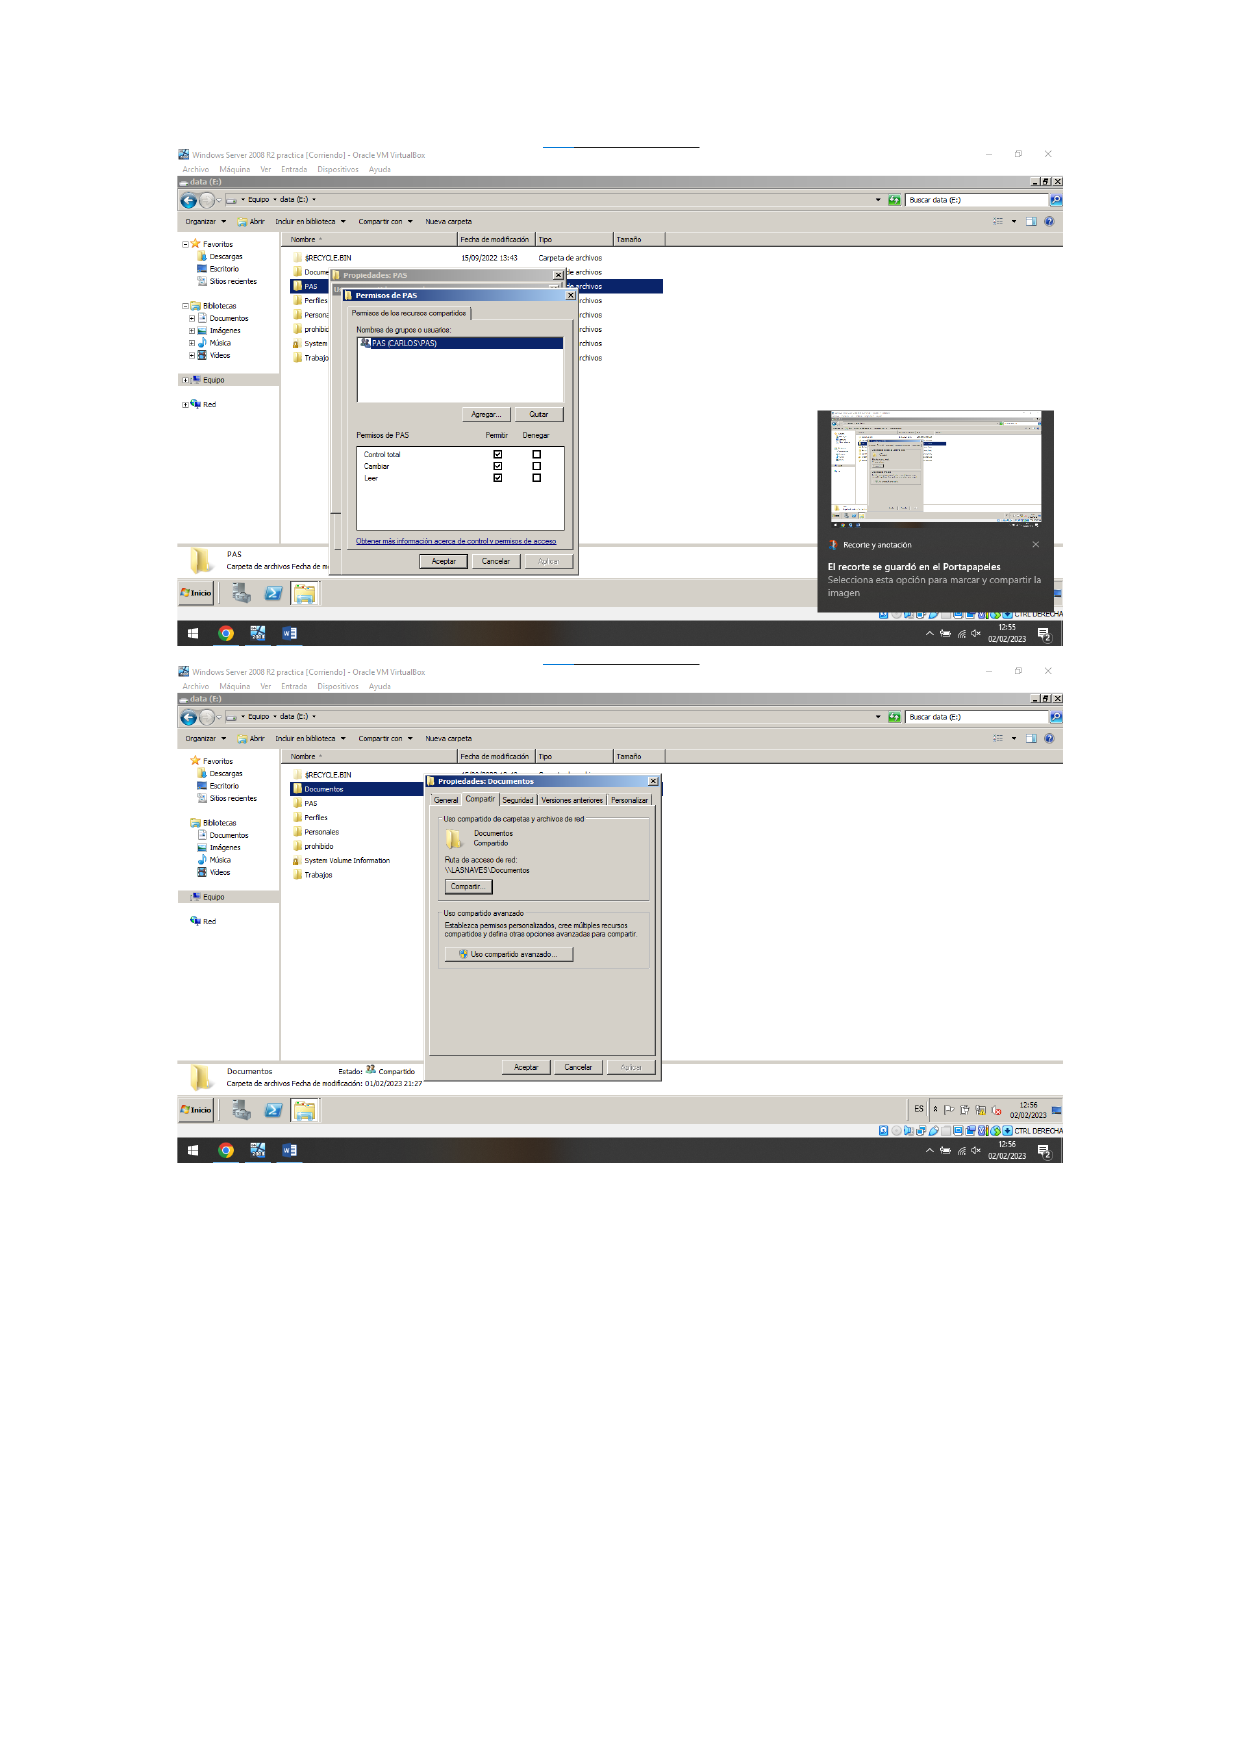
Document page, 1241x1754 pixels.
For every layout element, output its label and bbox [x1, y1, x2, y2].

picture [177, 147, 1063, 646]
picture [177, 664, 1063, 1163]
